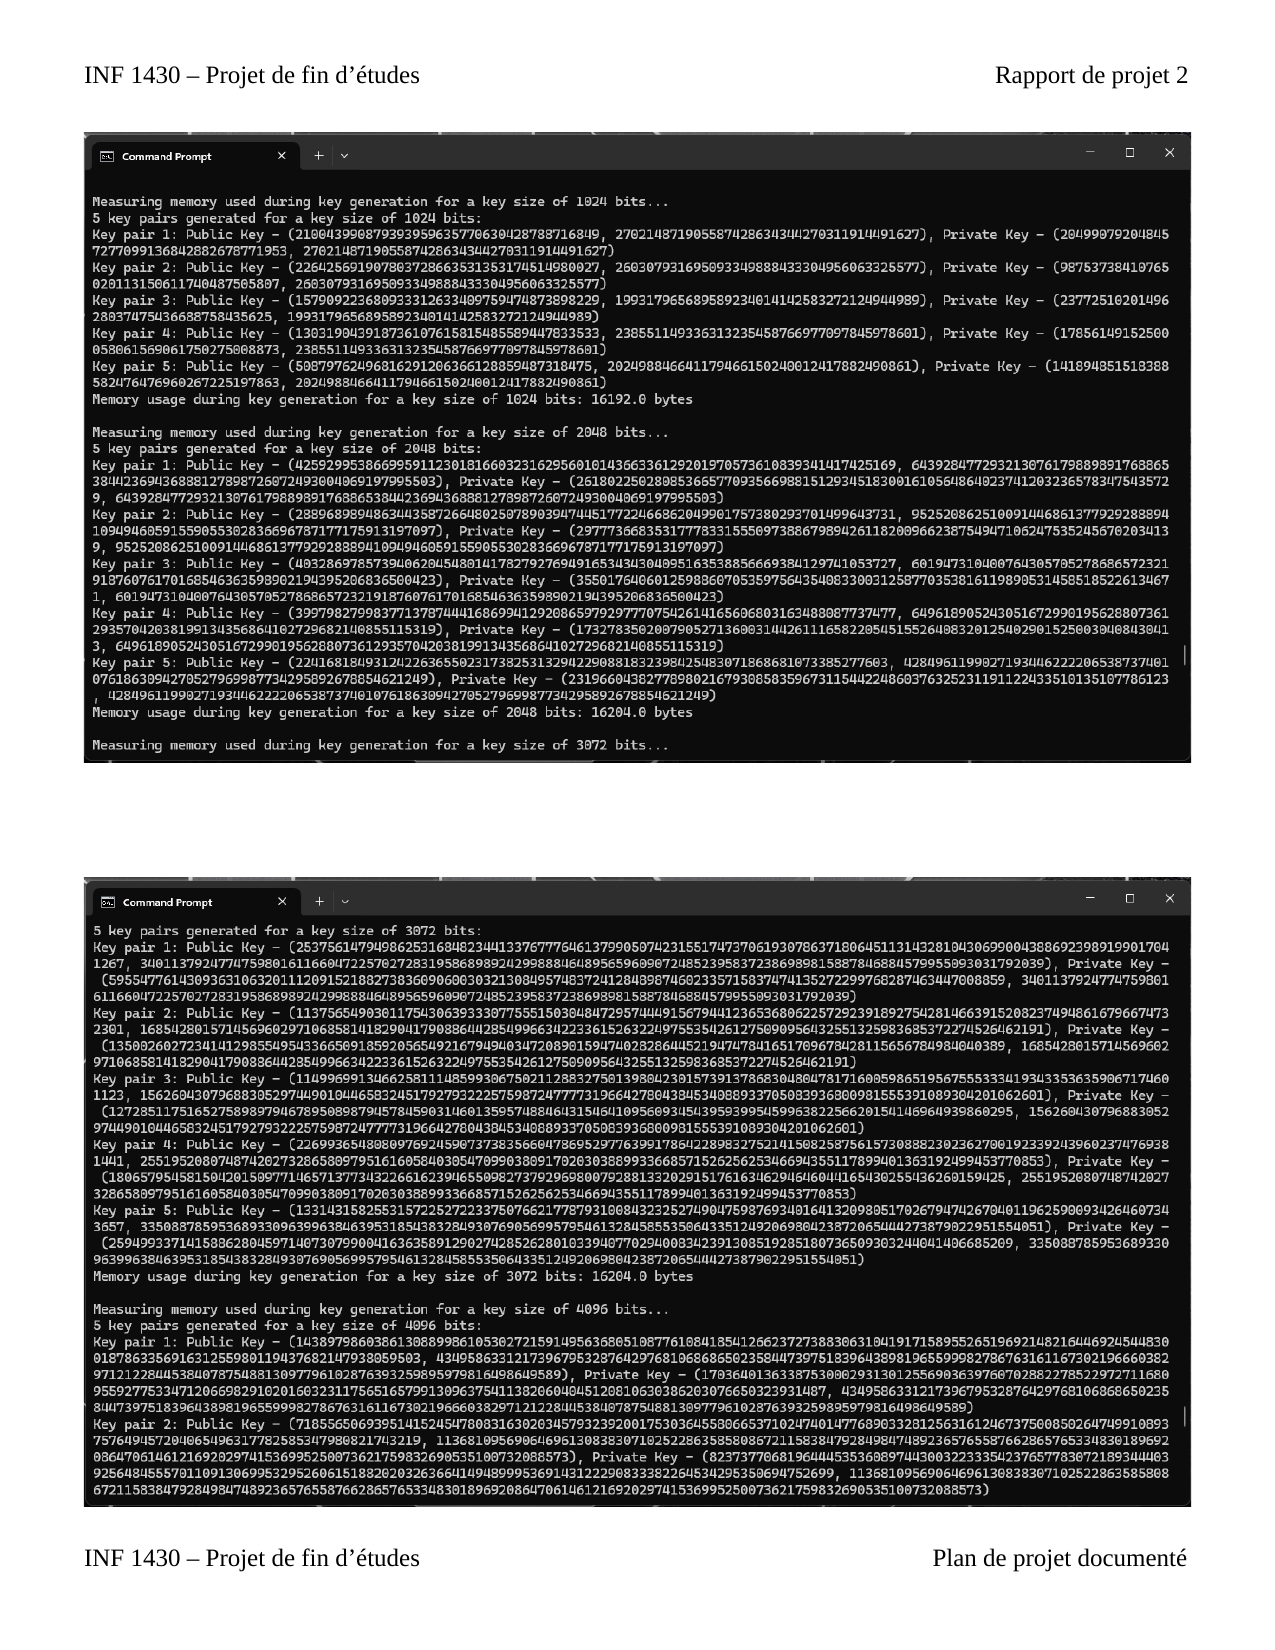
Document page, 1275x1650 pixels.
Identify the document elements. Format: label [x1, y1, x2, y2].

picture [83, 877, 1192, 1507]
picture [83, 132, 1192, 763]
